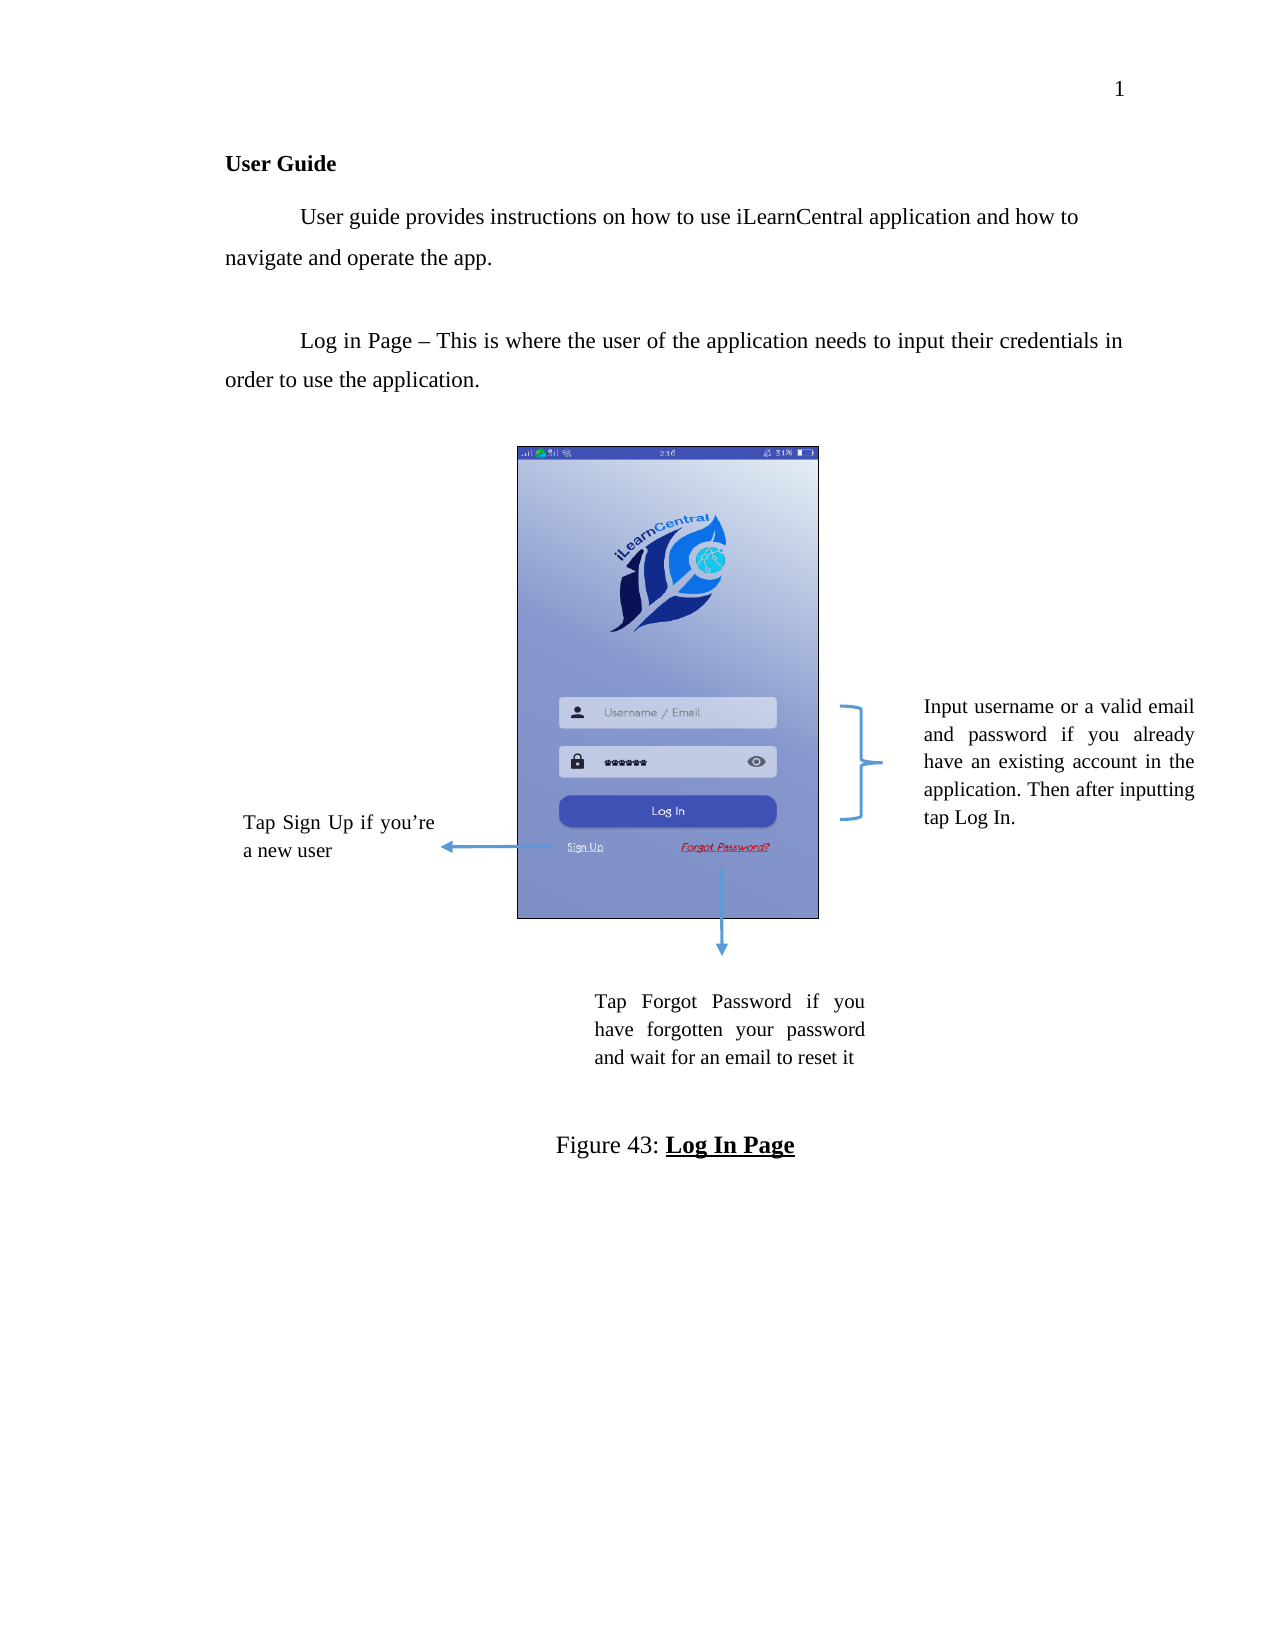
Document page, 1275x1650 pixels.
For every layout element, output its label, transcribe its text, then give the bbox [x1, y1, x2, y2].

text User Guide [225, 150, 1125, 176]
picture [518, 447, 818, 918]
text Log in Page – This is where the user of the application needs to input their credentials in order to use the application. [225, 327, 1125, 393]
text Figure 43: Log In Page [225, 1130, 1125, 1159]
text User guide provides instructions on how to use iLearnCentral application and how to navigate and operate the app. [225, 203, 1125, 271]
